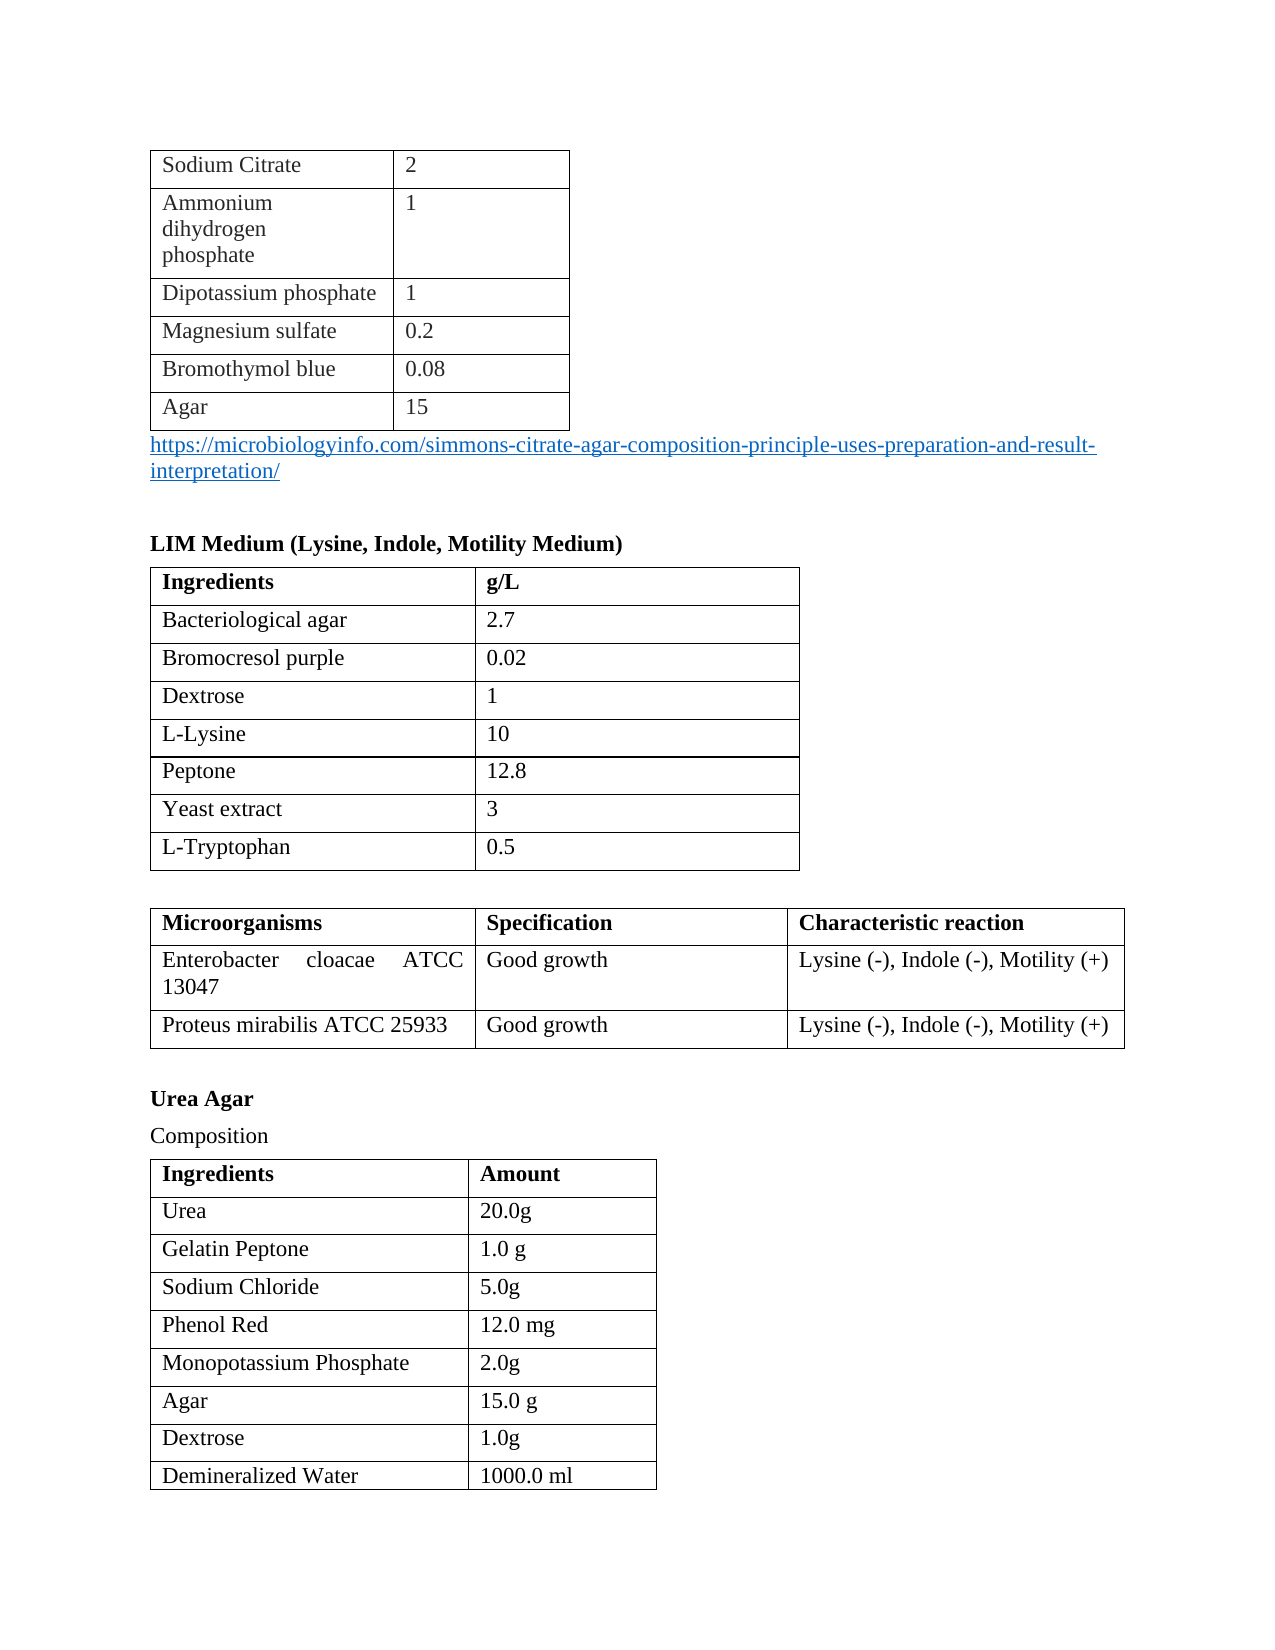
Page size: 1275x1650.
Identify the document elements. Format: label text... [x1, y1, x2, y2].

table_header Characteristic reaction [788, 909, 1124, 945]
table_cell Dextrose [151, 682, 475, 718]
table_cell 0.2 [394, 317, 569, 354]
table_header Amount [469, 1160, 656, 1197]
text LIM Medium (Lysine, Indole, Motility Medium) [150, 531, 1125, 557]
table_cell 1.0g [469, 1425, 656, 1461]
table_cell L-Tryptophan [151, 833, 475, 870]
table_cell Phenol Red [151, 1311, 468, 1348]
table_cell Bacteriological agar [151, 606, 475, 643]
table_cell L-Lysine [151, 720, 475, 756]
table_cell Ammonium dihydrogen phosphate [151, 189, 393, 278]
table_cell 2 [394, 151, 569, 188]
table_cell Bromocresol purple [151, 644, 475, 681]
table_cell 1000.0 ml [469, 1462, 656, 1489]
table_cell 2.7 [476, 606, 799, 643]
table_cell Peptone [151, 758, 475, 794]
table_cell 1 [476, 682, 799, 718]
table_header Specification [476, 909, 787, 945]
table_header Ingredients [151, 568, 475, 605]
table_cell 5.0g [469, 1273, 656, 1310]
table_cell 0.02 [476, 644, 799, 681]
table_cell Yeast extract [151, 795, 475, 832]
table_cell 0.5 [476, 833, 799, 870]
table_header Ingredients [151, 1160, 468, 1197]
table_cell 0.08 [394, 355, 569, 392]
table_cell Good growth [476, 1011, 787, 1047]
table_cell 2.0g [469, 1349, 656, 1386]
table_cell Proteus mirabilis ATCC 25933 [151, 1011, 475, 1047]
table_cell 10 [476, 720, 799, 756]
table_cell 15.0 g [469, 1387, 656, 1423]
table_cell 20.0g [469, 1198, 656, 1234]
table_cell 1 [394, 189, 569, 278]
table_cell 3 [476, 795, 799, 832]
table_cell Lysine (-), Indole (-), Motility (+) [788, 1011, 1124, 1047]
table_cell 1 [394, 279, 569, 316]
table_cell Urea [151, 1198, 468, 1234]
table_cell Magnesium sulfate [151, 317, 393, 354]
table_cell Good growth [476, 946, 787, 1009]
table_cell Gelatin Peptone [151, 1235, 468, 1272]
table_cell Dextrose [151, 1425, 468, 1461]
table_cell Demineralized Water [151, 1462, 468, 1489]
table_cell Monopotassium Phosphate [151, 1349, 468, 1386]
table_cell 12.8 [476, 758, 799, 794]
table_cell 15 [394, 393, 569, 429]
table_cell Agar [151, 393, 393, 429]
table_cell 1.0 g [469, 1235, 656, 1272]
table_cell Lysine (-), Indole (-), Motility (+) [788, 946, 1124, 1009]
table_header Microorganisms [151, 909, 475, 945]
table_cell Bromothymol blue [151, 355, 393, 392]
table_cell 12.0 mg [469, 1311, 656, 1348]
text Composition [150, 1122, 1125, 1148]
table_cell Sodium Chloride [151, 1273, 468, 1310]
text Urea Agar [150, 1085, 1125, 1112]
table_cell Sodium Citrate [151, 151, 393, 188]
table_header g/L [476, 568, 799, 605]
text https://microbiologyinfo.com/simmons-citrate-agar-composition-principle-uses-preparation-and-result-interpretation/ [150, 431, 1125, 483]
table_cell Enterobacter cloacae ATCC 13047 [151, 946, 475, 1009]
table_cell Agar [151, 1387, 468, 1423]
table_cell Dipotassium phosphate [151, 279, 393, 316]
